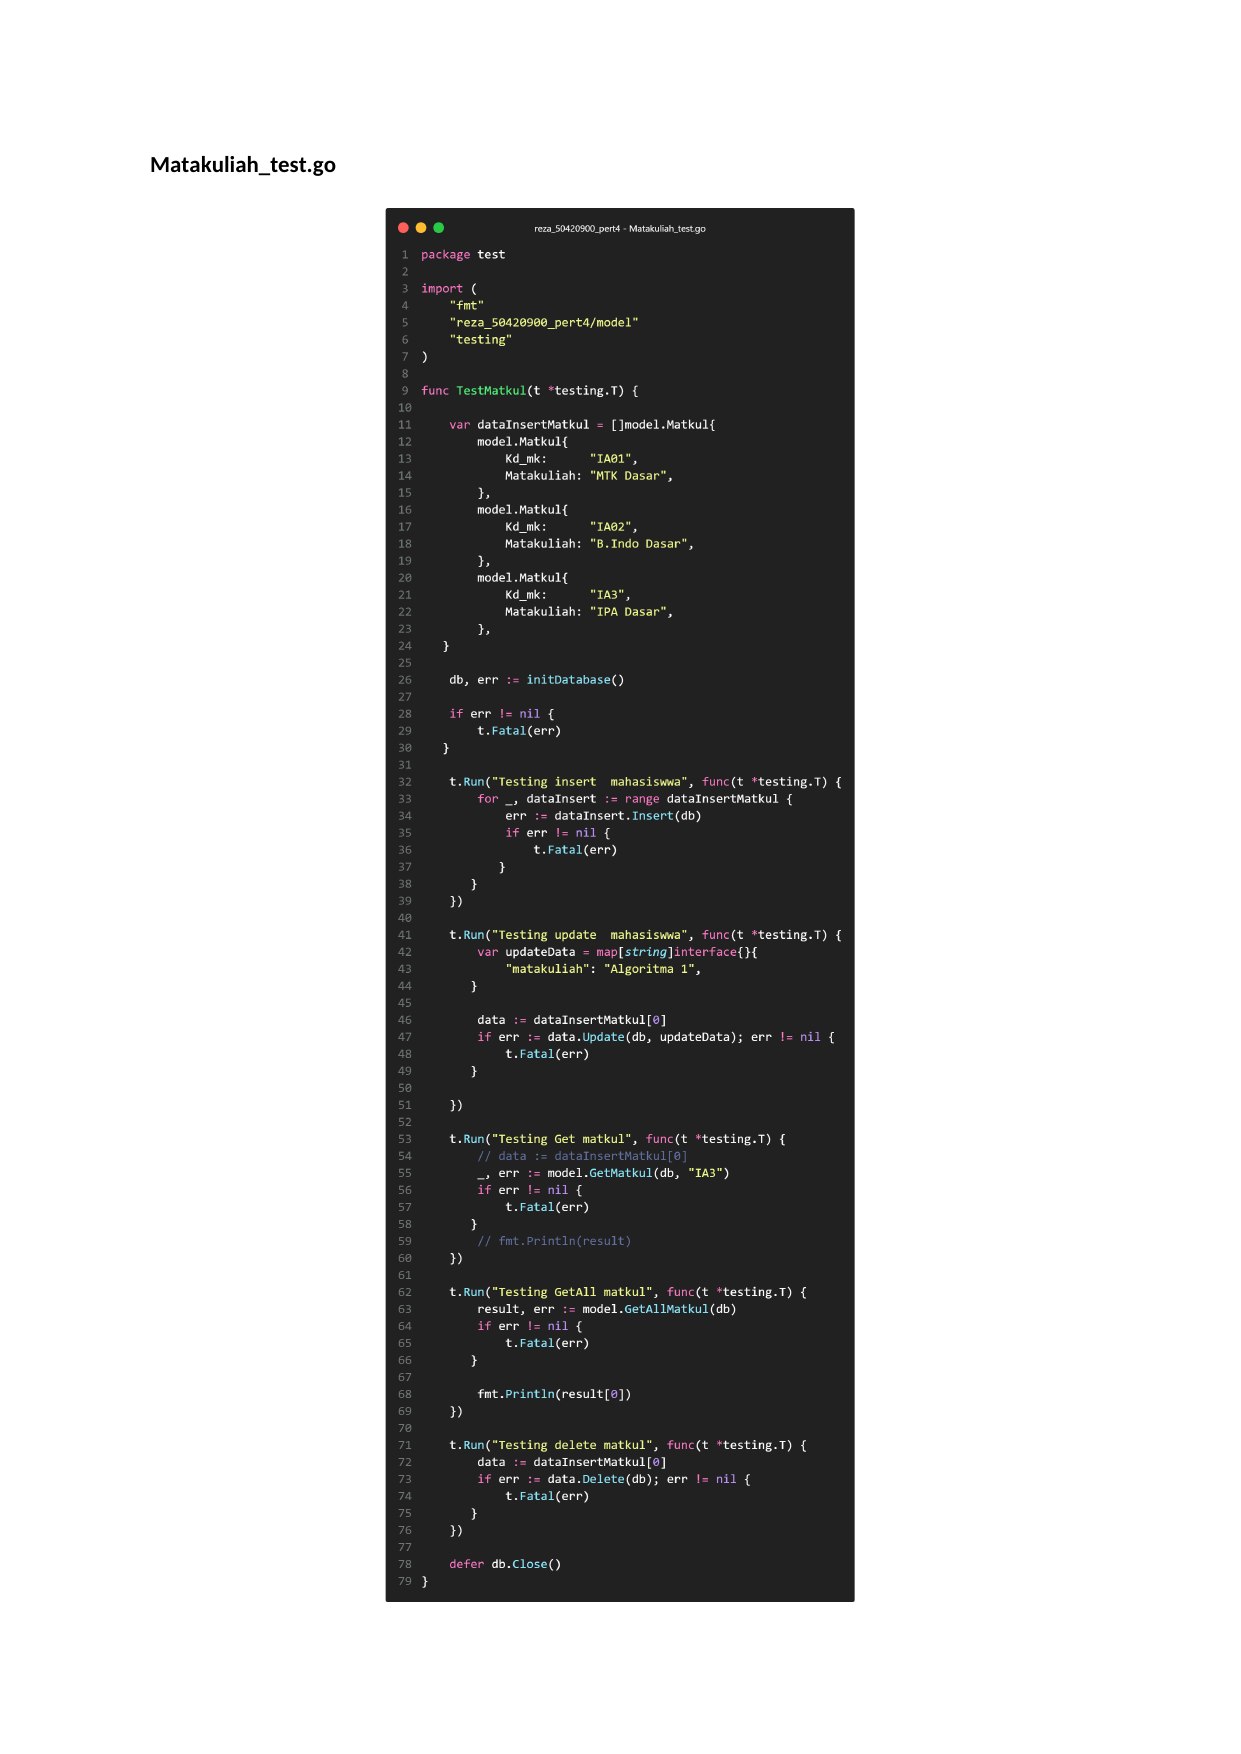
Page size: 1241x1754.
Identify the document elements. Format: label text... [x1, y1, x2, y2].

picture [385, 208, 855, 1602]
text Matakuliah_test.go [150, 150, 1090, 178]
